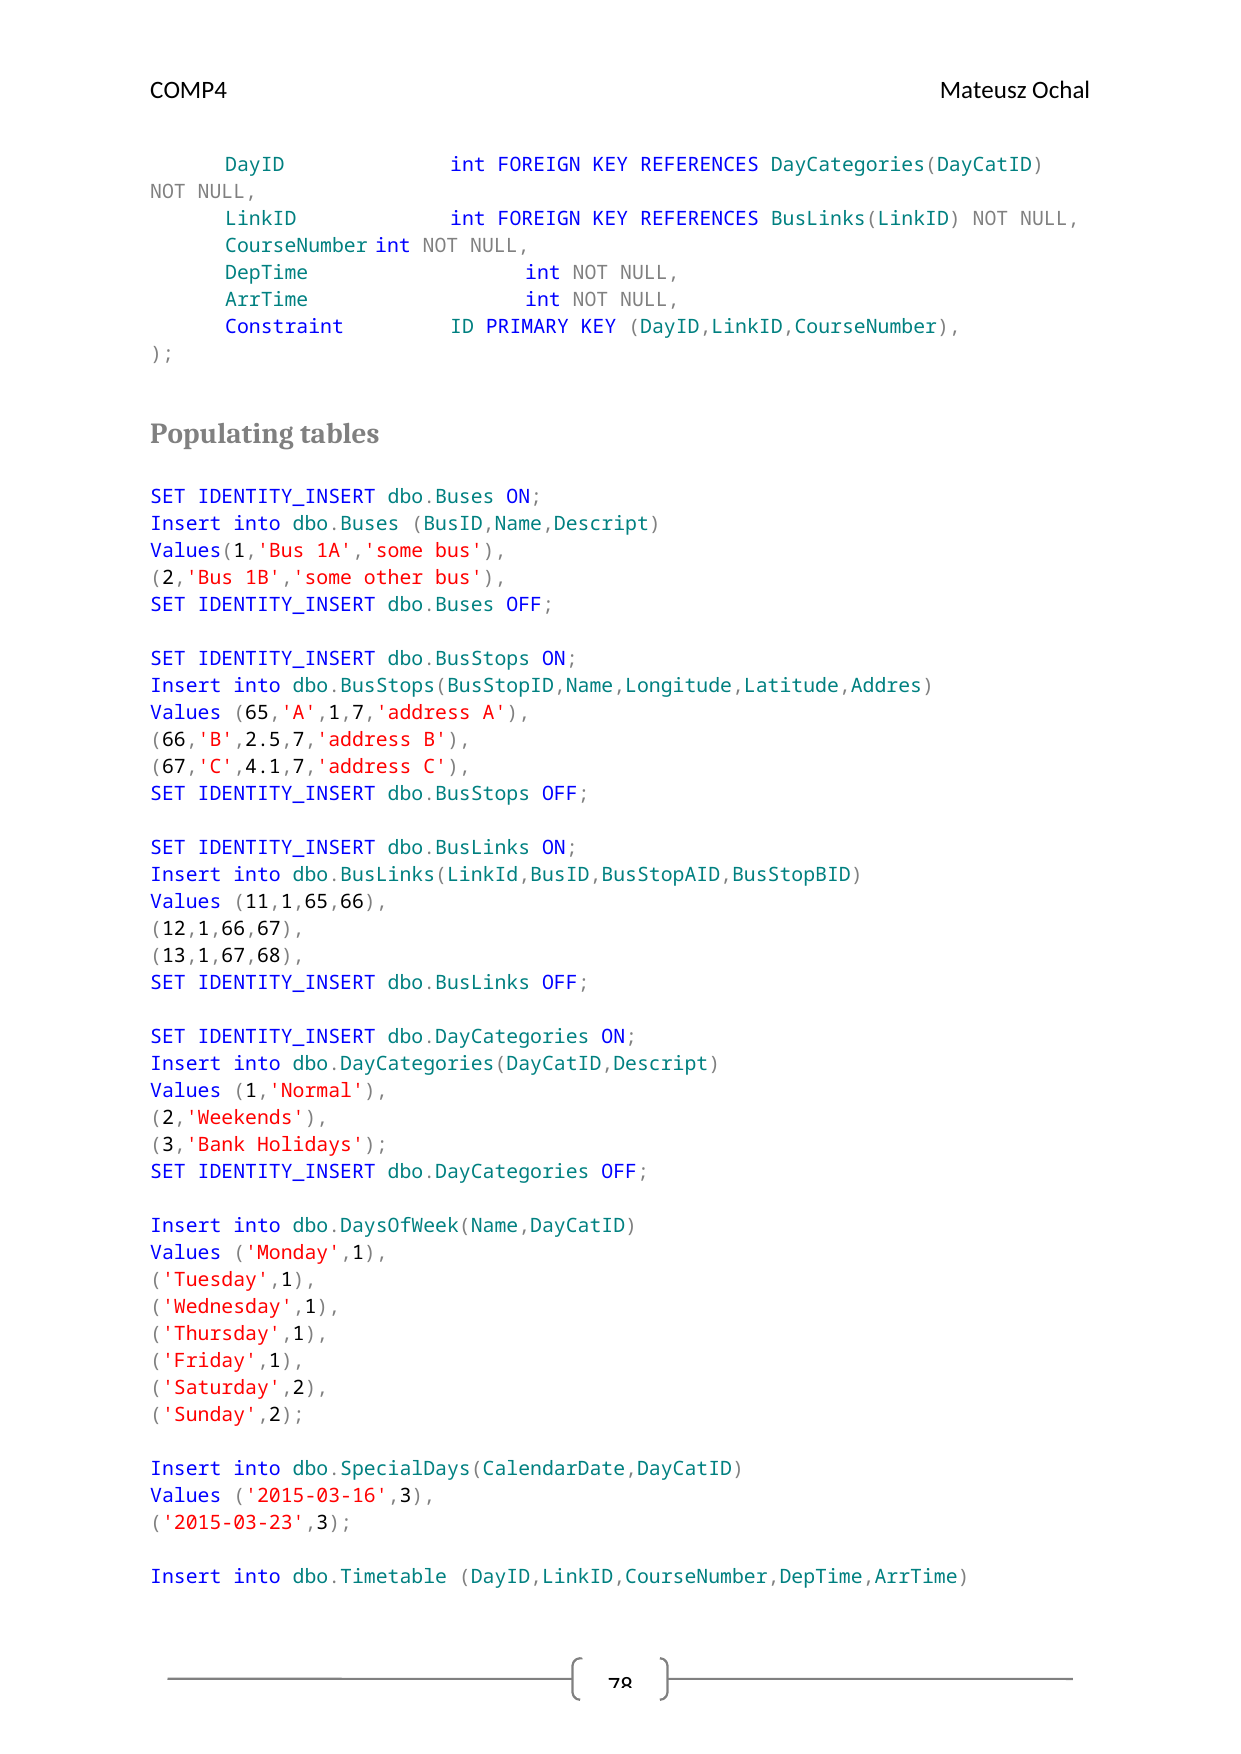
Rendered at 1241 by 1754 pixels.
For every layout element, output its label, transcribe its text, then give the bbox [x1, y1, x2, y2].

text ('Wednesday',1), [150, 1292, 1090, 1319]
text Insert into dbo.SpecialDays(CalendarDate,DayCatID) [150, 1454, 1090, 1481]
text Constraint ID PRIMARY KEY (DayID,LinkID,CourseNumber), [150, 312, 1090, 339]
text Values (1,'Normal'), [150, 1076, 1090, 1103]
text ('Sunday',2); [150, 1400, 1090, 1427]
text Values ('2015-03-16',3), [150, 1481, 1090, 1508]
text ('Friday',1), [150, 1346, 1090, 1373]
text SET IDENTITY_INSERT dbo.BusStops ON; [150, 644, 1090, 672]
text (2,'Bus 1B','some other bus'), [150, 564, 1090, 591]
text ); [150, 339, 1090, 366]
text Insert into dbo.Buses (BusID,Name,Descript) [150, 510, 1090, 537]
text Insert into dbo.DayCategories(DayCatID,Descript) [150, 1049, 1090, 1076]
text SET IDENTITY_INSERT dbo.BusLinks ON; [150, 833, 1090, 860]
text DepTime int NOT NULL, [150, 258, 1090, 285]
text SET IDENTITY_INSERT dbo.Buses ON; [150, 483, 1090, 510]
text Insert into dbo.BusLinks(LinkId,BusID,BusStopAID,BusStopBID) [150, 860, 1090, 887]
text (66,'B',2.5,7,'address B'), [150, 726, 1090, 752]
text (3,'Bank Holidays'); [150, 1130, 1090, 1157]
text CourseNumber int NOT NULL, [150, 231, 1090, 258]
text Insert into dbo.Timetable (DayID,LinkID,CourseNumber,DepTime,ArrTime) [150, 1562, 1090, 1589]
text ('Thursday',1), [150, 1319, 1090, 1346]
text Values (11,1,65,66), [150, 887, 1090, 914]
text SET IDENTITY_INSERT dbo.DayCategories ON; [150, 1022, 1090, 1049]
text ArrTime int NOT NULL, [150, 285, 1090, 312]
text Insert into dbo.DaysOfWeek(Name,DayCatID) [150, 1211, 1090, 1238]
subtitle Populating tables [150, 417, 1090, 451]
text SET IDENTITY_INSERT dbo.BusStops OFF; [150, 779, 1090, 806]
text LinkID int FOREIGN KEY REFERENCES BusLinks(LinkID) NOT NULL, [150, 204, 1090, 231]
text Insert into dbo.BusStops(BusStopID,Name,Longitude,Latitude,Addres) [150, 672, 1090, 698]
text ('Tuesday',1), [150, 1265, 1090, 1292]
text Values ('Monday',1), [150, 1238, 1090, 1265]
text DayID int FOREIGN KEY REFERENCES DayCategories(DayCatID) NOT NULL, [150, 150, 1090, 204]
text SET IDENTITY_INSERT dbo.DayCategories OFF; [150, 1157, 1090, 1184]
text Values (65,'A',1,7,'address A'), [150, 698, 1090, 726]
text (12,1,66,67), [150, 914, 1090, 941]
text ('2015-03-23',3); [150, 1508, 1090, 1535]
text (2,'Weekends'), [150, 1103, 1090, 1130]
text SET IDENTITY_INSERT dbo.BusLinks OFF; [150, 968, 1090, 995]
text (67,'C',4.1,7,'address C'), [150, 752, 1090, 779]
text SET IDENTITY_INSERT dbo.Buses OFF; [150, 591, 1090, 618]
text Values(1,'Bus 1A','some bus'), [150, 537, 1090, 564]
text (13,1,67,68), [150, 941, 1090, 968]
text ('Saturday',2), [150, 1373, 1090, 1400]
